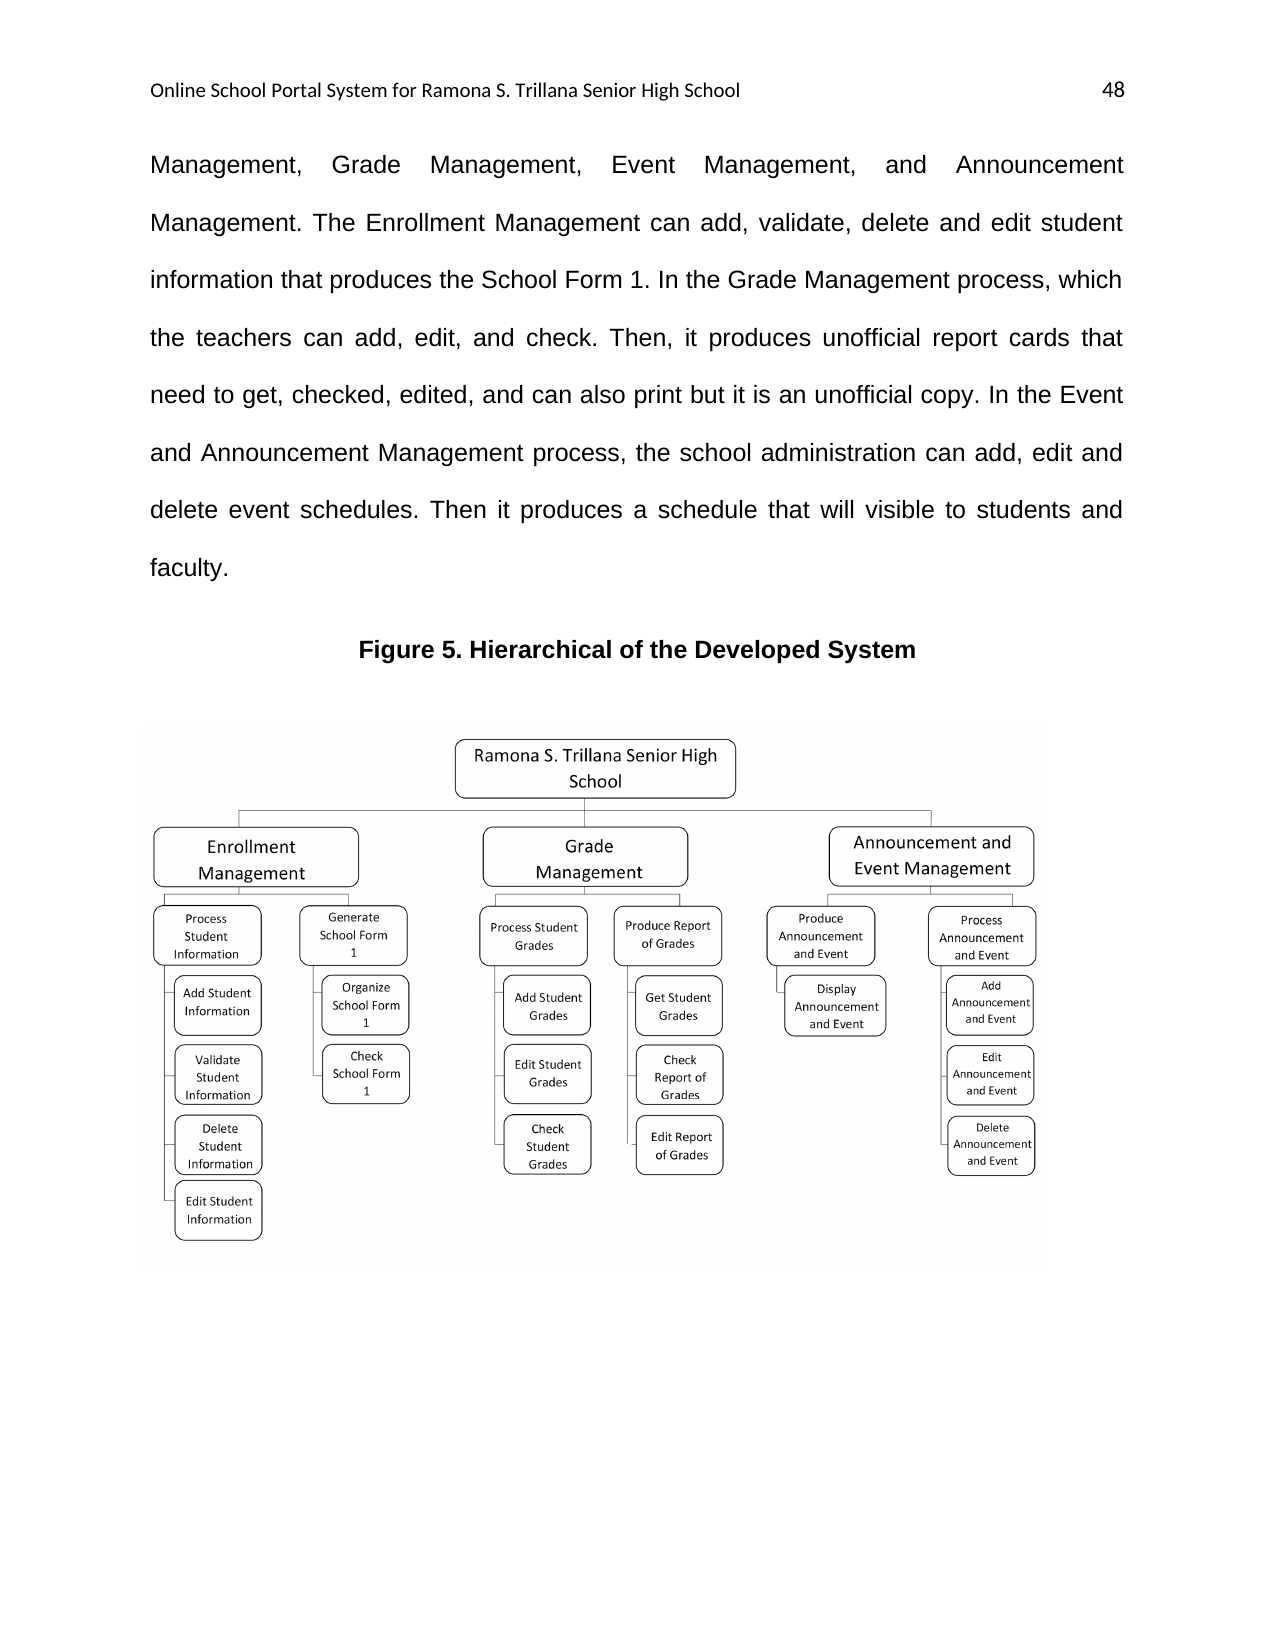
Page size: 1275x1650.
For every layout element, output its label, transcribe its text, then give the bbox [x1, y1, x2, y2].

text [150, 150, 1125, 581]
picture [142, 723, 1043, 1270]
text Figure 5. Hierarchical of the Developed System [150, 635, 1125, 664]
